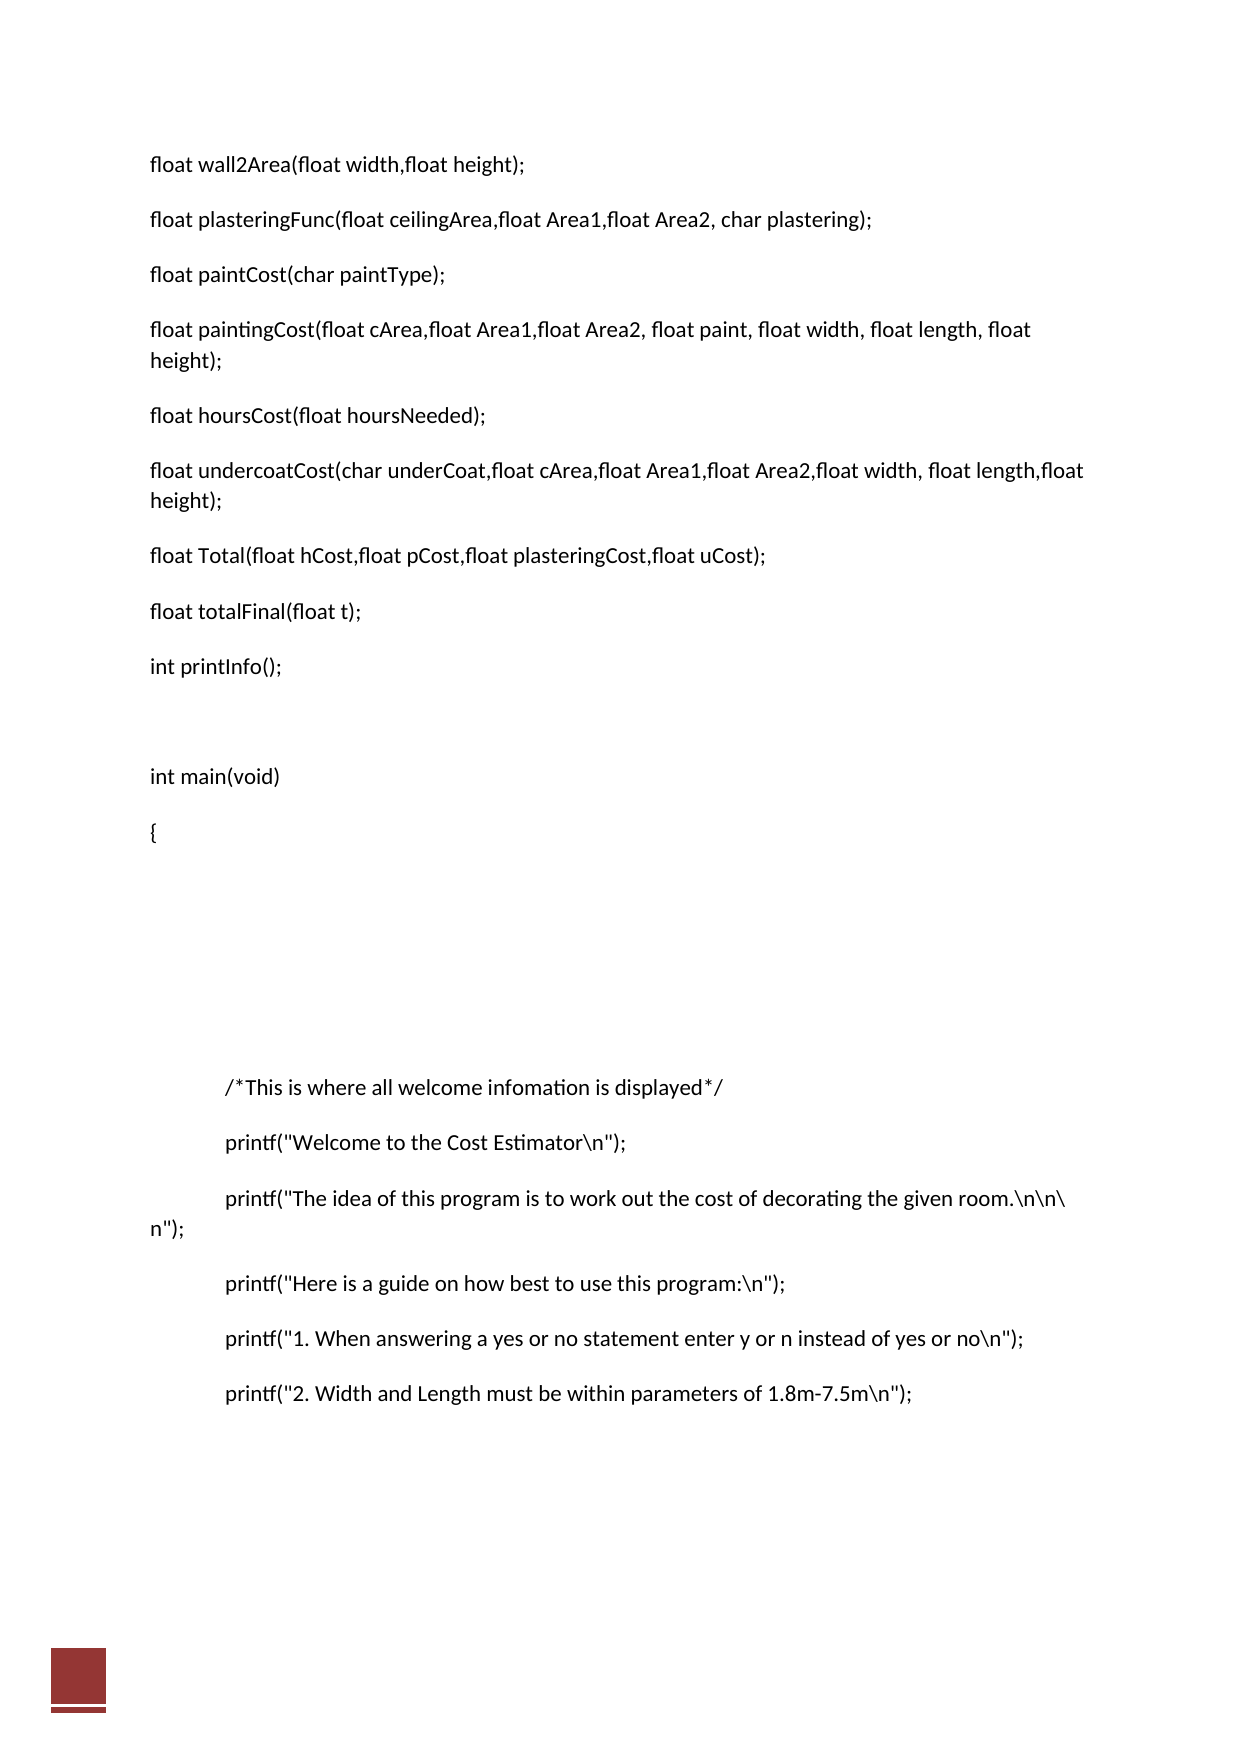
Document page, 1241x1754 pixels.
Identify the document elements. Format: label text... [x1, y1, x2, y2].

subtitle float wall2Area(float width,float height); [150, 150, 1090, 178]
subtitle float totalFinal(float t); [150, 597, 1090, 625]
subtitle float undercoatCost(char underCoat,float cArea,float Area1,float Area2,float width, float length,float height); [150, 456, 1090, 514]
subtitle float paintCost(char paintType); [150, 260, 1090, 288]
subtitle printf("1. When answering a yes or no statement enter y or n instead of yes or no\n"); [150, 1324, 1090, 1352]
subtitle float Total(float hCost,float pCost,float plasteringCost,float uCost); [150, 542, 1090, 570]
subtitle float plasteringFunc(float ceilingArea,float Area1,float Area2, char plastering); [150, 205, 1090, 233]
subtitle int main(void) [150, 762, 1090, 791]
subtitle printf("The idea of this program is to work out the cost of decorating the given room.\n\n\n"); [150, 1184, 1090, 1242]
subtitle printf("2. Width and Length must be within parameters of 1.8m-7.5m\n"); [150, 1379, 1090, 1408]
subtitle { [150, 818, 1090, 846]
subtitle printf("Here is a guide on how best to use this program:\n"); [150, 1269, 1090, 1297]
subtitle printf("Welcome to the Cost Estimator\n"); [150, 1128, 1090, 1157]
subtitle /*This is where all welcome infomation is displayed*/ [150, 1073, 1090, 1101]
subtitle float paintingCost(float cArea,float Area1,float Area2, float paint, float width, float length, float height); [150, 316, 1090, 374]
subtitle float hoursCost(float hoursNeeded); [150, 401, 1090, 429]
subtitle int printInfo(); [150, 652, 1090, 680]
